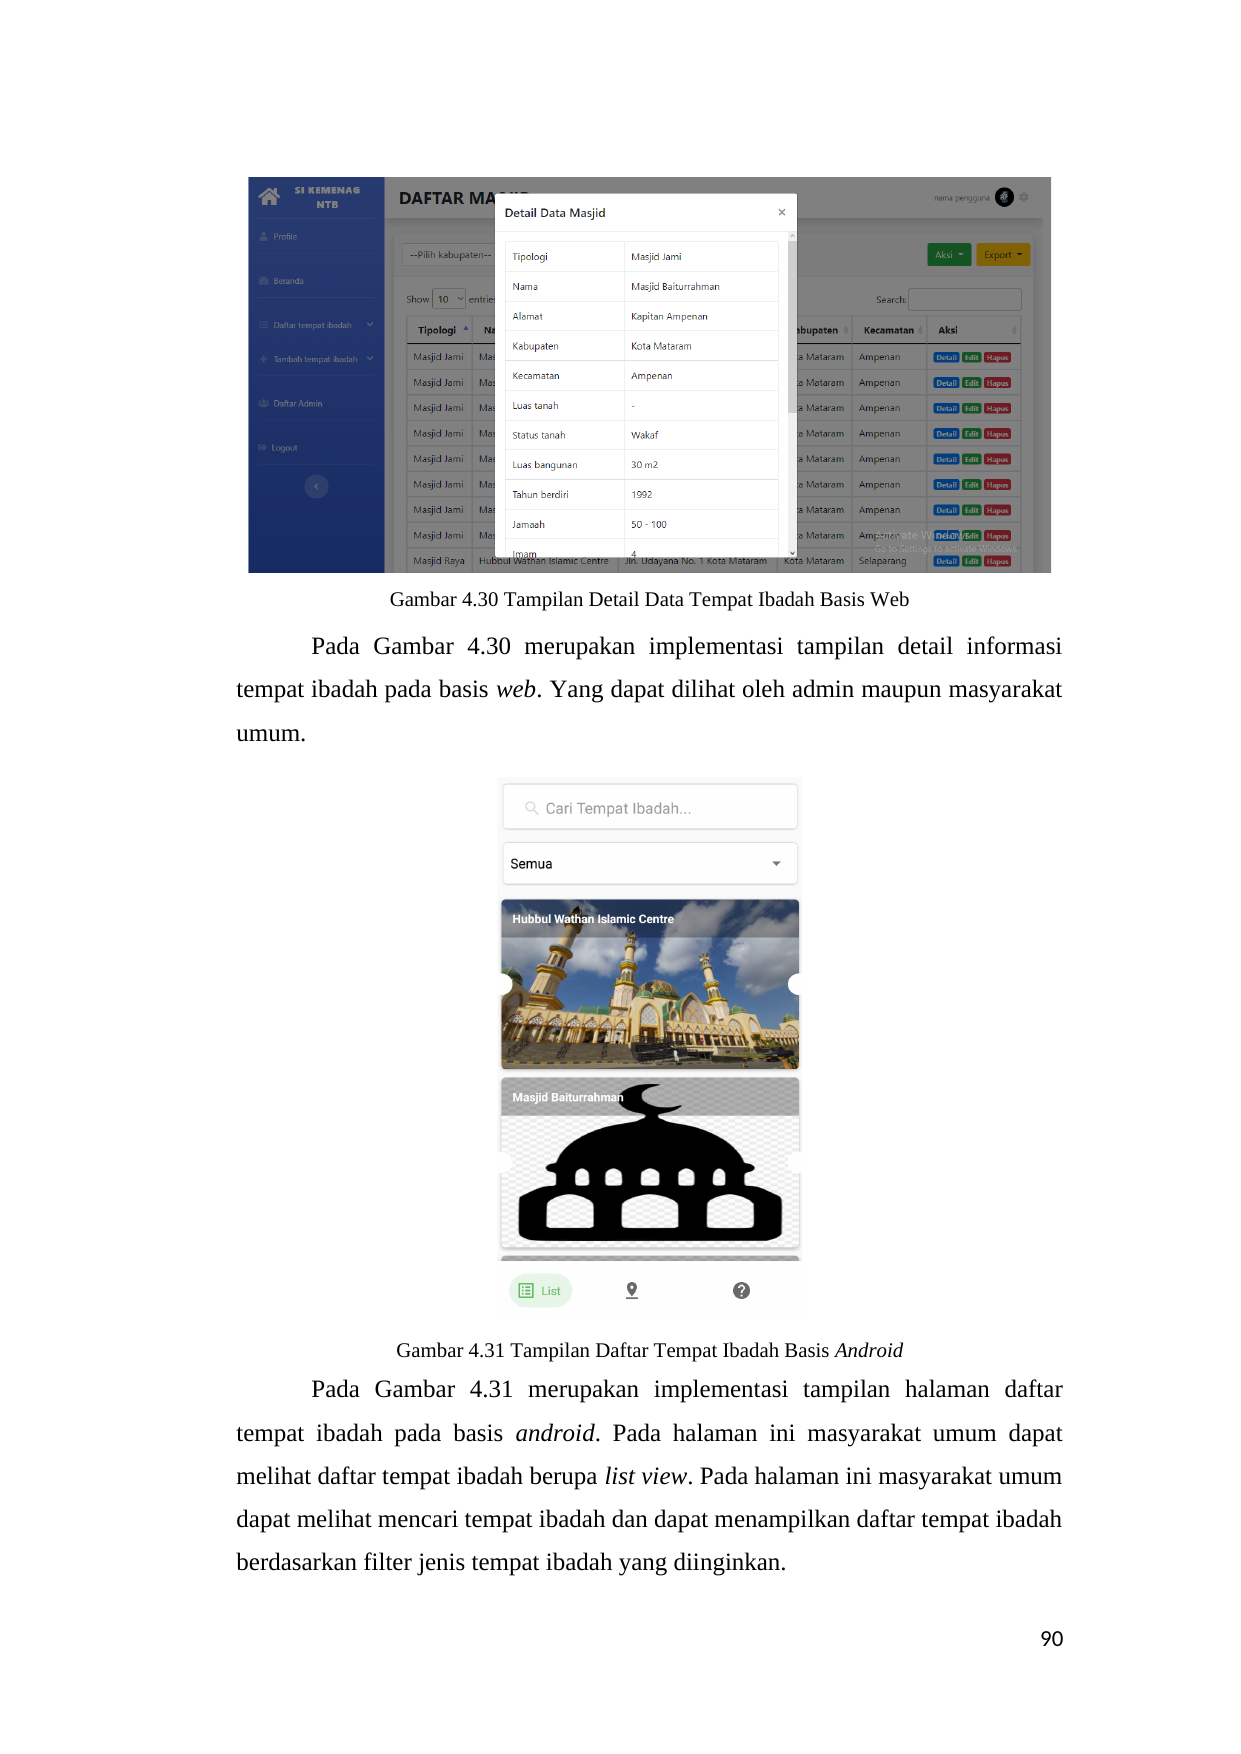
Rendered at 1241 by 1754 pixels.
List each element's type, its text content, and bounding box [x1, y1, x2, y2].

picture [248, 177, 1052, 573]
text Pada Gambar 4.30 merupakan implementasi tampilan detail informasi tempat ibadah pada basis web. Yang dapat dilihat oleh admin maupun masyarakat umum. [236, 631, 1063, 746]
text Pada Gambar 4.31 merupakan implementasi tampilan halaman daftar tempat ibadah pada basis android. Pada halaman ini masyarakat umum dapat melihat daftar tempat ibadah berupa list view. Pada halaman ini masyarakat umum dapat melihat mencari tempat ibadah dan dapat menampilkan daftar tempat ibadah berdasarkan filter jenis tempat ibadah yang diinginkan. [236, 1374, 1063, 1576]
picture [497, 777, 803, 1320]
text Gambar 4.31 Tampilan Daftar Tempat Ibadah Basis Android [236, 1338, 1063, 1362]
text Gambar 4.30 Tampilan Detail Data Tempat Ibadah Basis Web [236, 586, 1063, 611]
